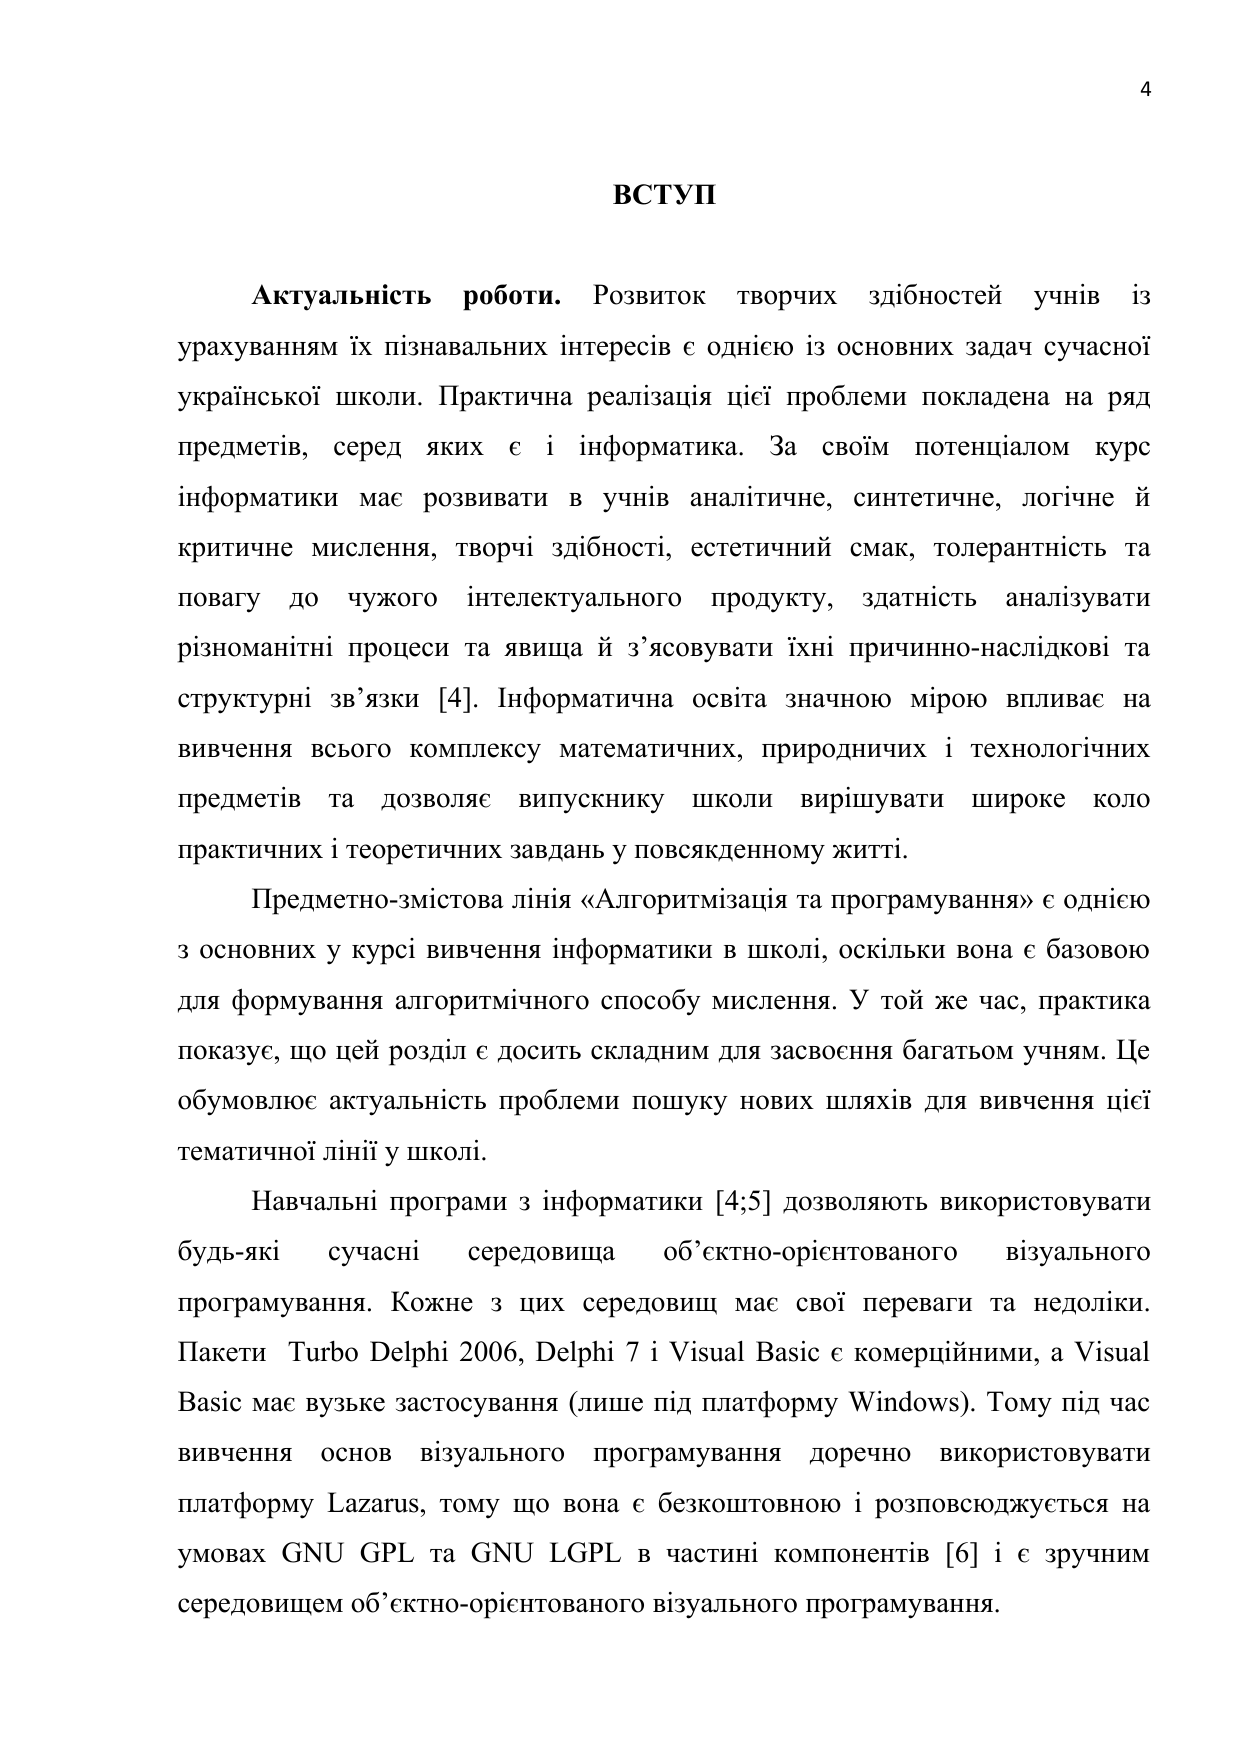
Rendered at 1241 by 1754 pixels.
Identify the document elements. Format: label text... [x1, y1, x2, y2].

text Предметно-змістова лінія «Алгоритмізація та програмування» є однією з основних у курсі вивчення інформатики в школі, оскільки вона є базовою для формування алгоритмічного способу мислення. У той же час, практика показує, що цей розділ є досить складним для засвоєння багатьом учням. Це обумовлює актуальність проблеми пошуку нових шляхів для вивчення цієї тематичної лінії у школі. [177, 881, 1152, 1166]
text Навчальні програми з інформатики [4;5] дозволяють використовувати будь-які сучасні середовища об’єктно-орієнтованого візуального програмування. Кожне з цих середовищ має свої переваги та недоліки. Пакети Turbo Delphi 2006, Delphi 7 і Visual Basic є комерційними, а Visual Basic має вузьке застосування (лише під платформу Windows). Тому під час вивчення основ візуального програмування доречно використовувати платформу Lazarus, тому що вона є безкоштовною і розповсюджується на умовах GNU GPL та GNU LGPL в частині компонентів [6] і є зручним середовищем об’єктно-орієнтованого візуального програмування. [177, 1183, 1152, 1619]
text Актуальність роботи. Розвиток творчих здібностей учнів із урахуванням їх пізнавальних інтересів є однією із основних задач сучасної української школи. Практична реалізація цієї проблеми покладена на ряд предметів, серед яких є і інформатика. За своїм потенціалом курс інформатики має розвивати в учнів аналітичне, синтетичне, логічне й критичне мислення, творчі здібності, естетичний смак, толерантність та повагу до чужого інтелектуального продукту, здатність аналізувати різноманітні процеси та явища й з’ясовувати їхні причинно-наслідкові та структурні зв’язки [4]. Інформатична освіта значною мірою впливає на вивчення всього комплексу математичних, природничих і технологічних предметів та дозволяє випускнику школи вирішувати широке коло практичних і теоретичних завдань у повсякденному житті. [177, 277, 1152, 864]
subtitle ВСТУП [177, 177, 1152, 210]
